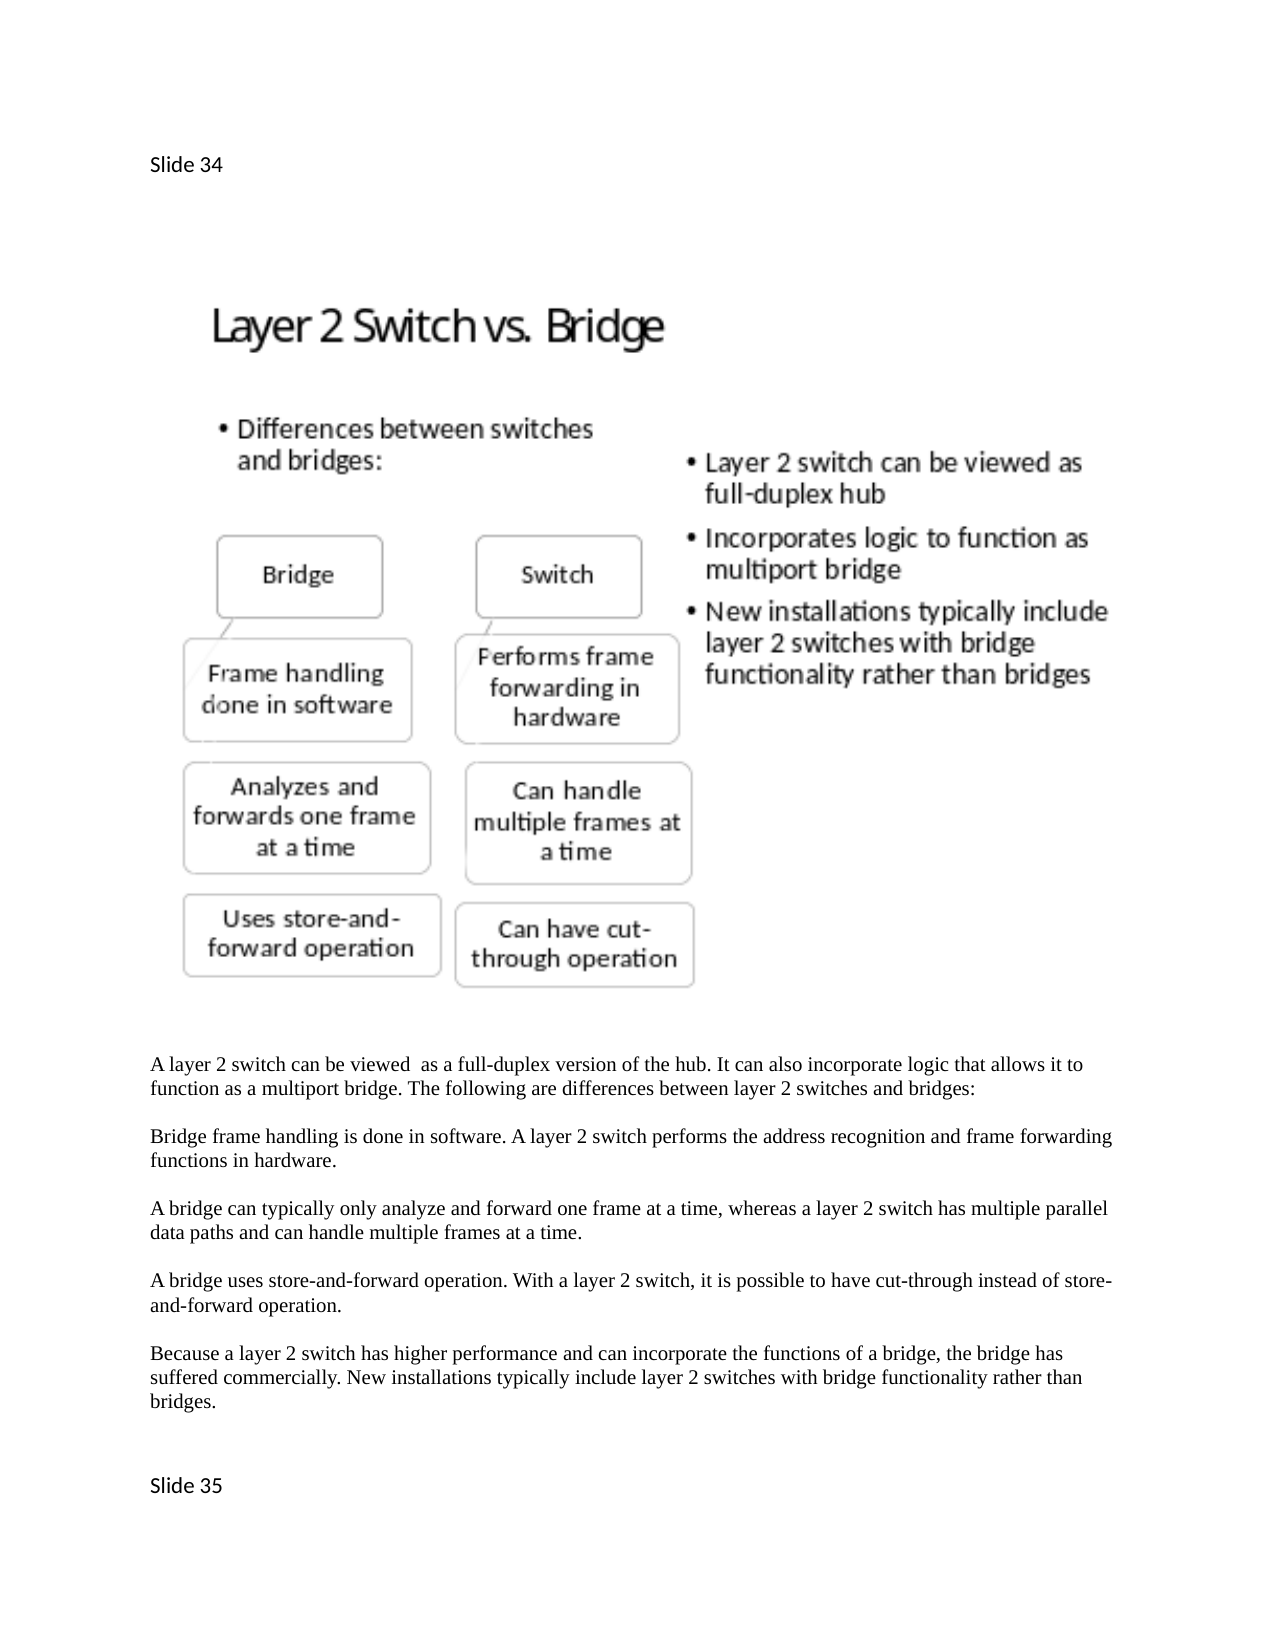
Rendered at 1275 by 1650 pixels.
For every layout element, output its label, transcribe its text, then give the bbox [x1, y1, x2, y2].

text Bridge frame handling is done in software. A layer 2 switch performs the address recognition and frame forwarding functions in hardware. [150, 1124, 1125, 1172]
text A bridge can typically only analyze and forward one frame at a time, whereas a layer 2 switch has multiple parallel data paths and can handle multiple frames at a time. [150, 1196, 1125, 1244]
text Because a layer 2 switch has higher performance and can incorporate the functions of a bridge, the bridge has suffered commercially. New installations typically include layer 2 switches with bridge functionality rather than bridges. [150, 1341, 1125, 1413]
text A layer 2 switch can be viewed as a full-duplex version of the hub. It can also incorporate logic that allows it to function as a multiport bridge. The following are differences between layer 2 switches and bridges: [150, 1052, 1125, 1100]
text A bridge uses store-and-forward operation. With a layer 2 switch, it is possible to have cut-through instead of store-and-forward operation. [150, 1268, 1125, 1317]
text Slide 35 [150, 1471, 1125, 1499]
text Slide 34 [150, 150, 1125, 178]
